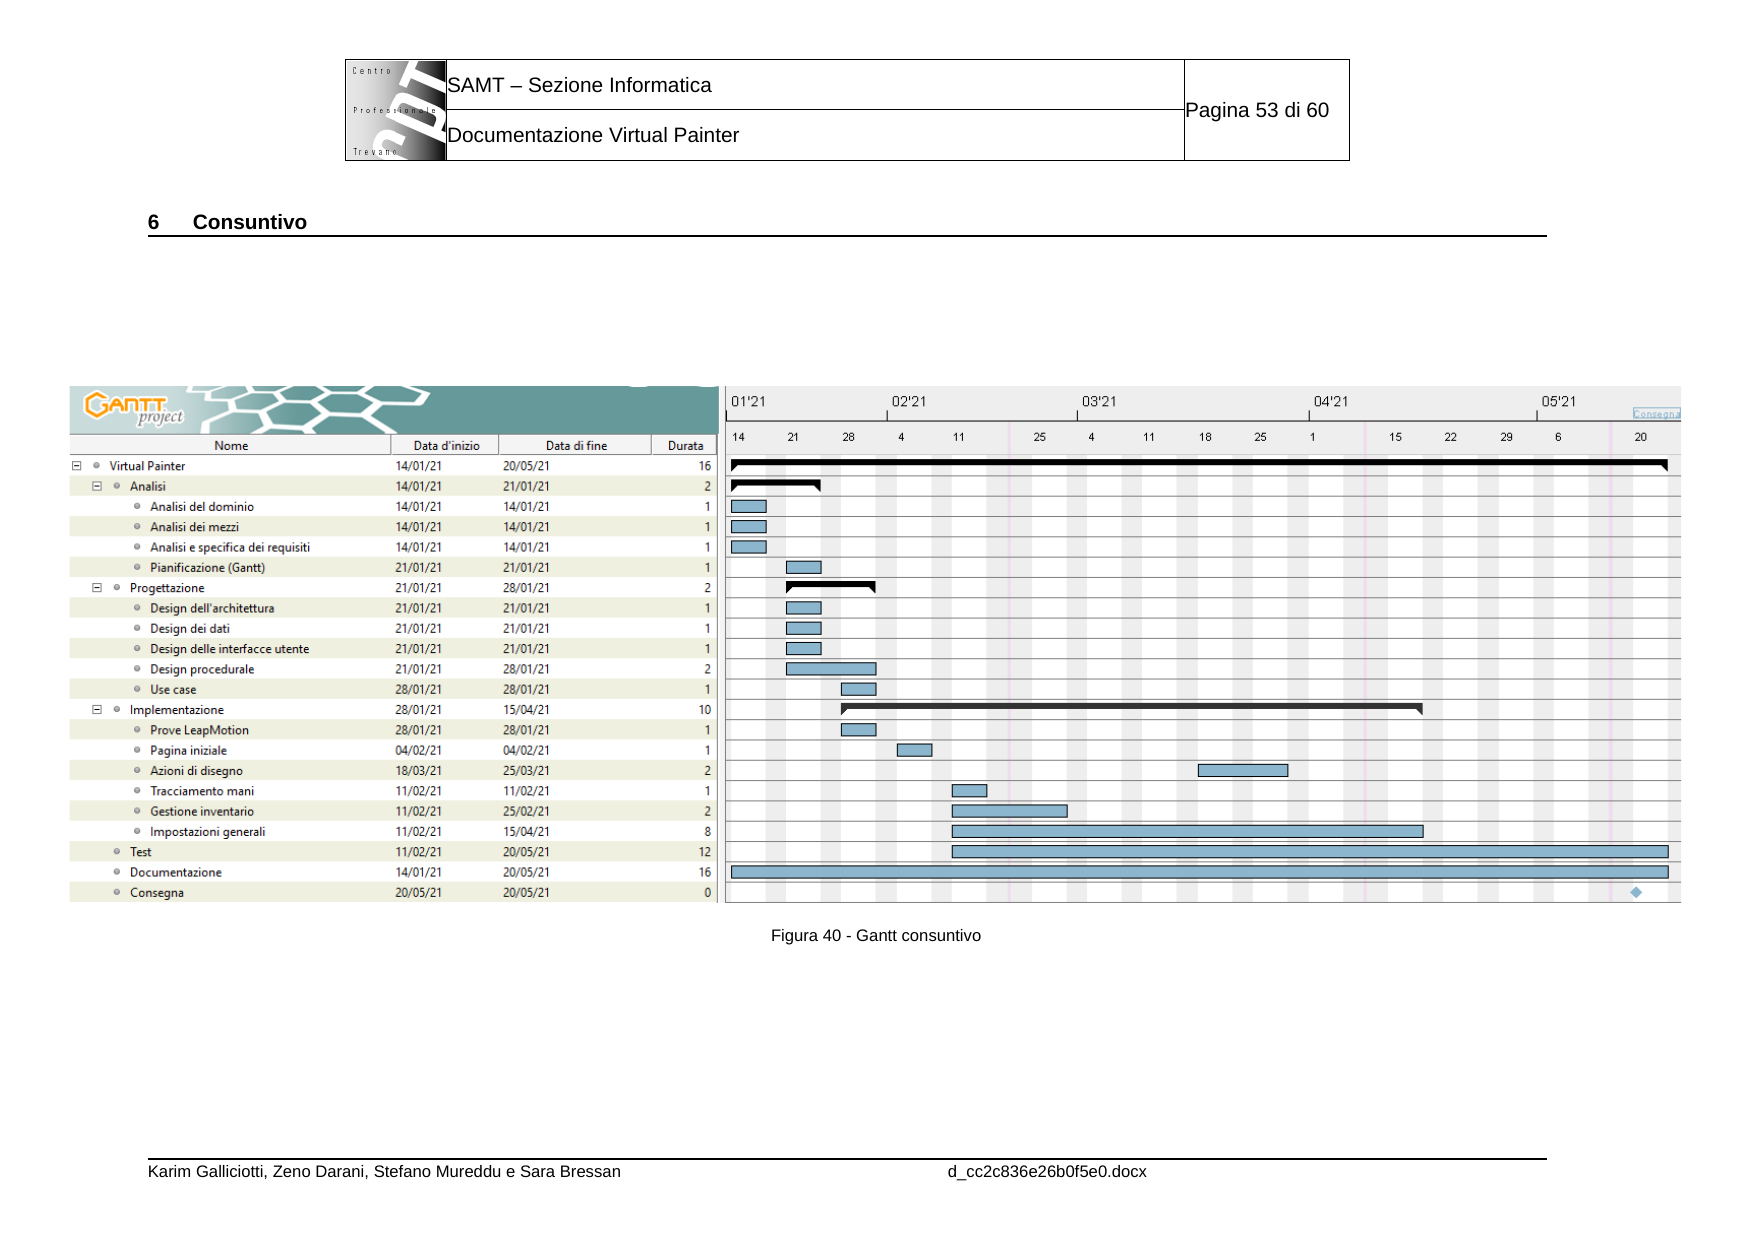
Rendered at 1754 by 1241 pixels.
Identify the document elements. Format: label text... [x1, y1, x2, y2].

picture [346, 60, 446, 160]
picture [68, 386, 1680, 902]
subtitle Consuntivo [148, 209, 1547, 235]
